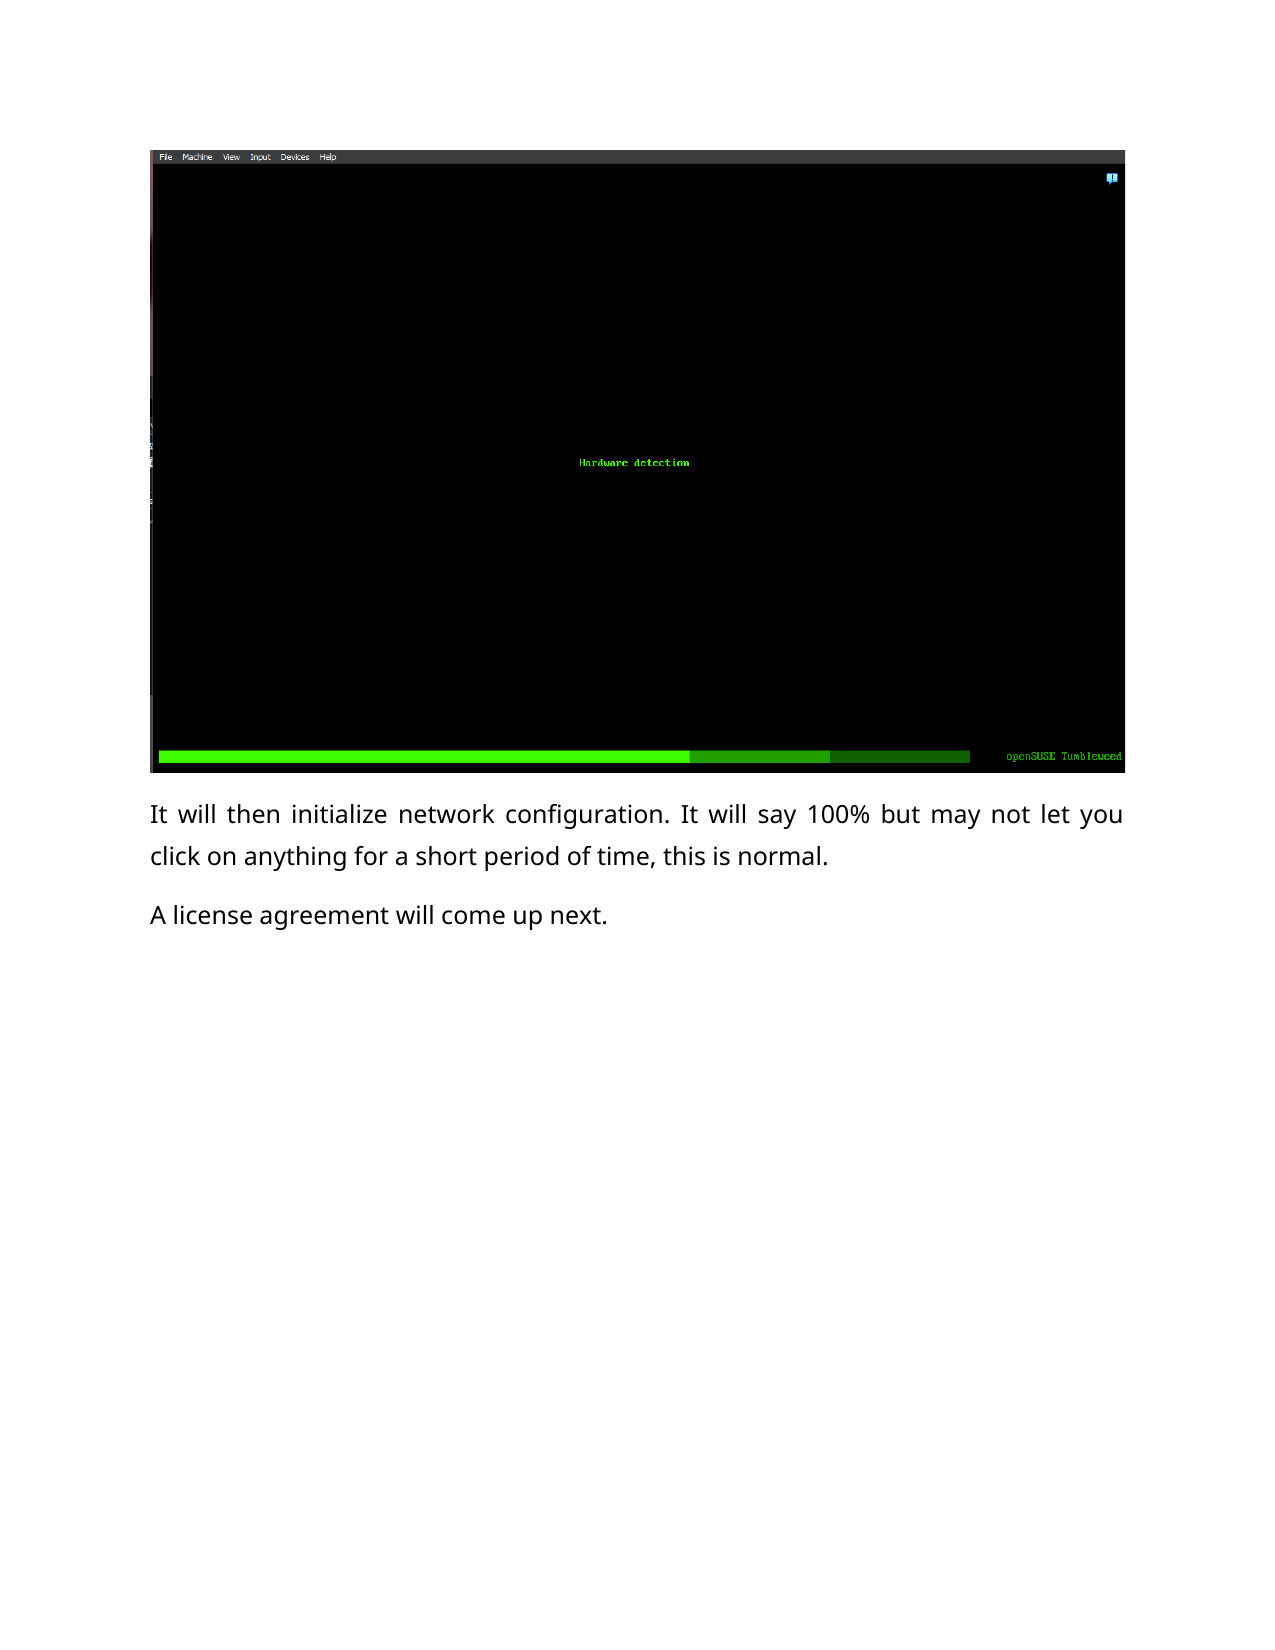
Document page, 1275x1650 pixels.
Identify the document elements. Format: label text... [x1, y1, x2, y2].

picture [150, 150, 1125, 773]
text A license agreement will come up next. [150, 898, 1125, 932]
text It will then initialize network configuration. It will say 100% but may not let you click on anything for a short period of time, this is normal. [150, 796, 1125, 873]
